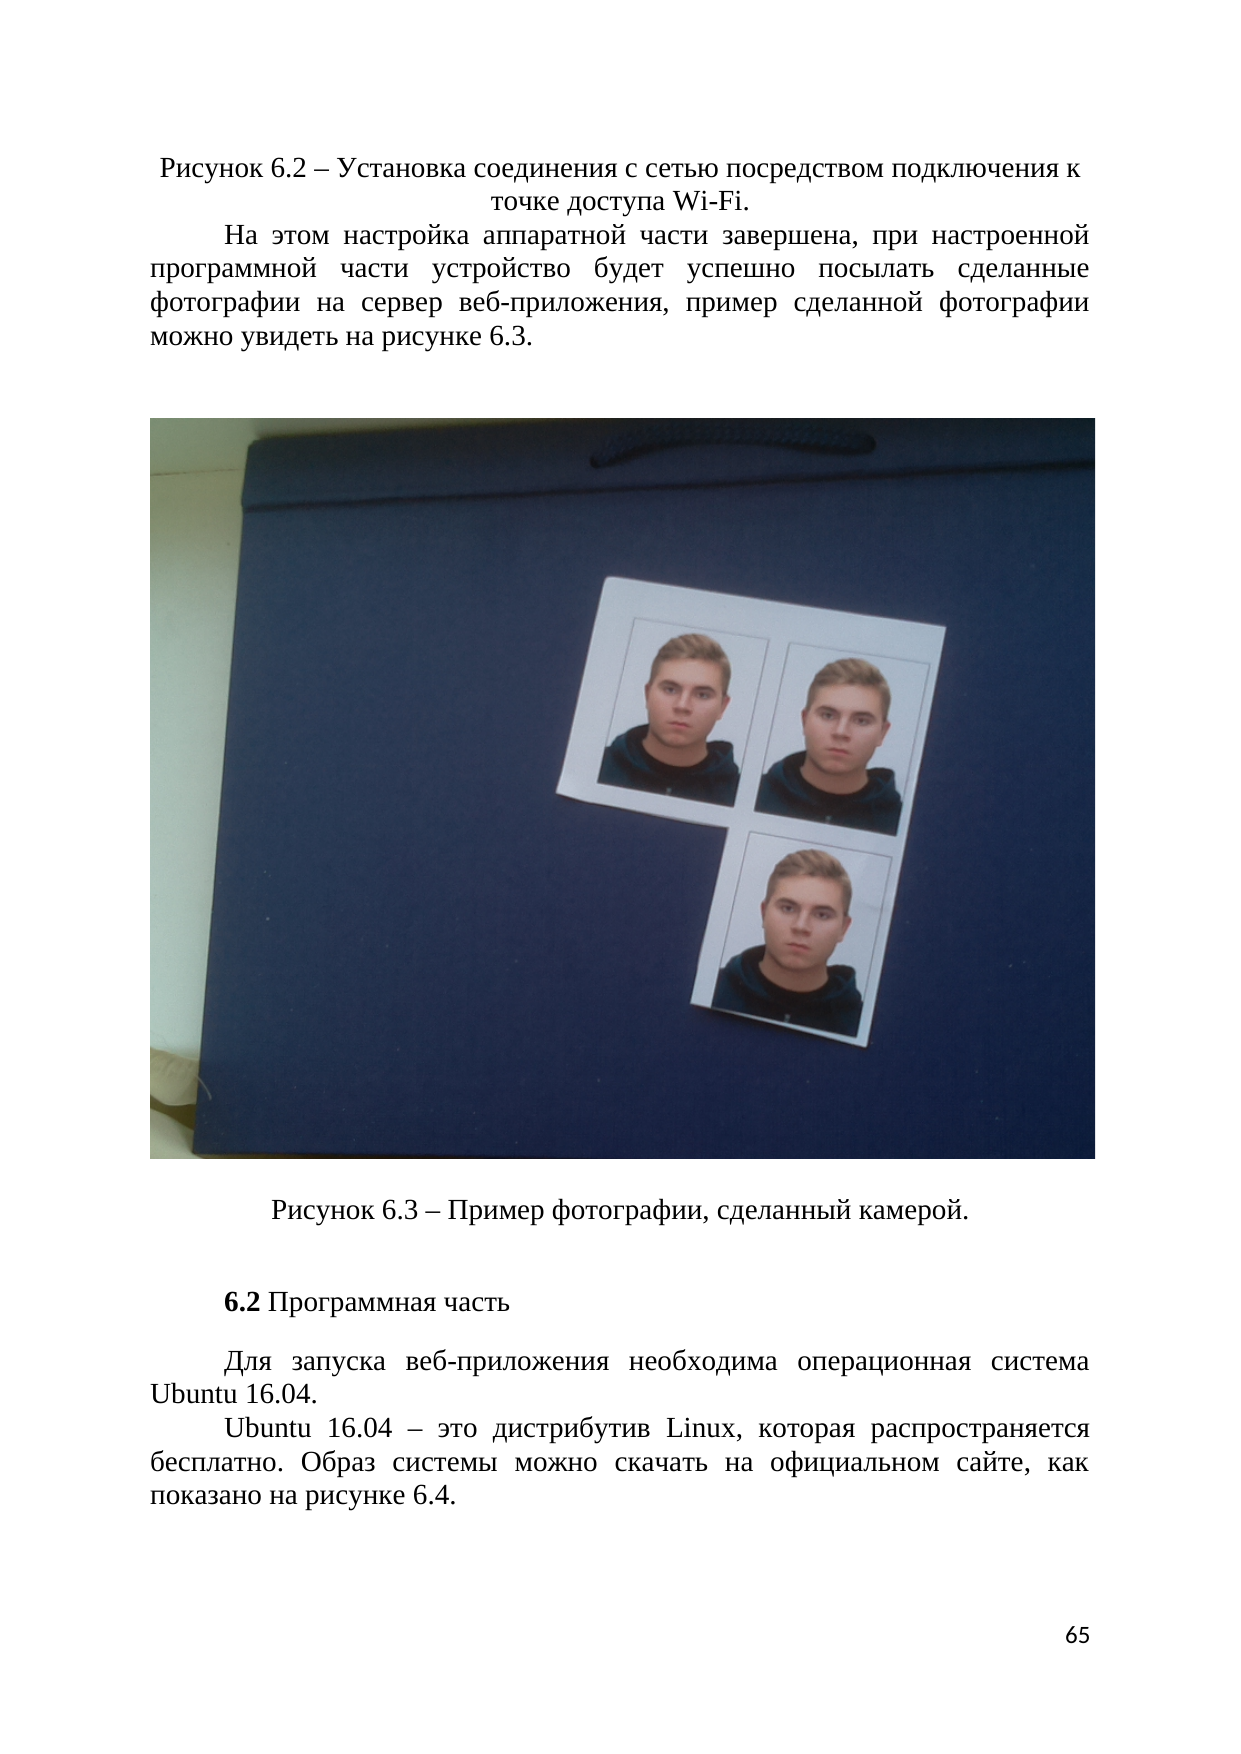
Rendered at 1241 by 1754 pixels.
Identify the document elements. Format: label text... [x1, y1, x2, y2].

subtitle 6.2 Программная часть [150, 1284, 1090, 1318]
text Для запуска веб-приложения необходима операционная система Ubuntu 16.04. [150, 1343, 1090, 1410]
text Рисунок 6.2 – Установка соединения с сетью посредством подключения к точке доступа Wi-Fi. [150, 150, 1090, 217]
text Ubuntu 16.04 – это дистрибутив Linux, которая распространяется бесплатно. Образ системы можно скачать на официальном сайте, как показано на рисунке 6.4. [150, 1410, 1090, 1511]
text На этом настройка аппаратной части завершена, при настроенной программной части устройство будет успешно посылать сделанные фотографии на сервер веб-приложения, пример сделанной фотографии можно увидеть на рисунке 6.3. [150, 217, 1090, 351]
text Рисунок 6.3 – Пример фотографии, сделанный камерой. [150, 1192, 1090, 1226]
picture [150, 418, 1096, 1159]
